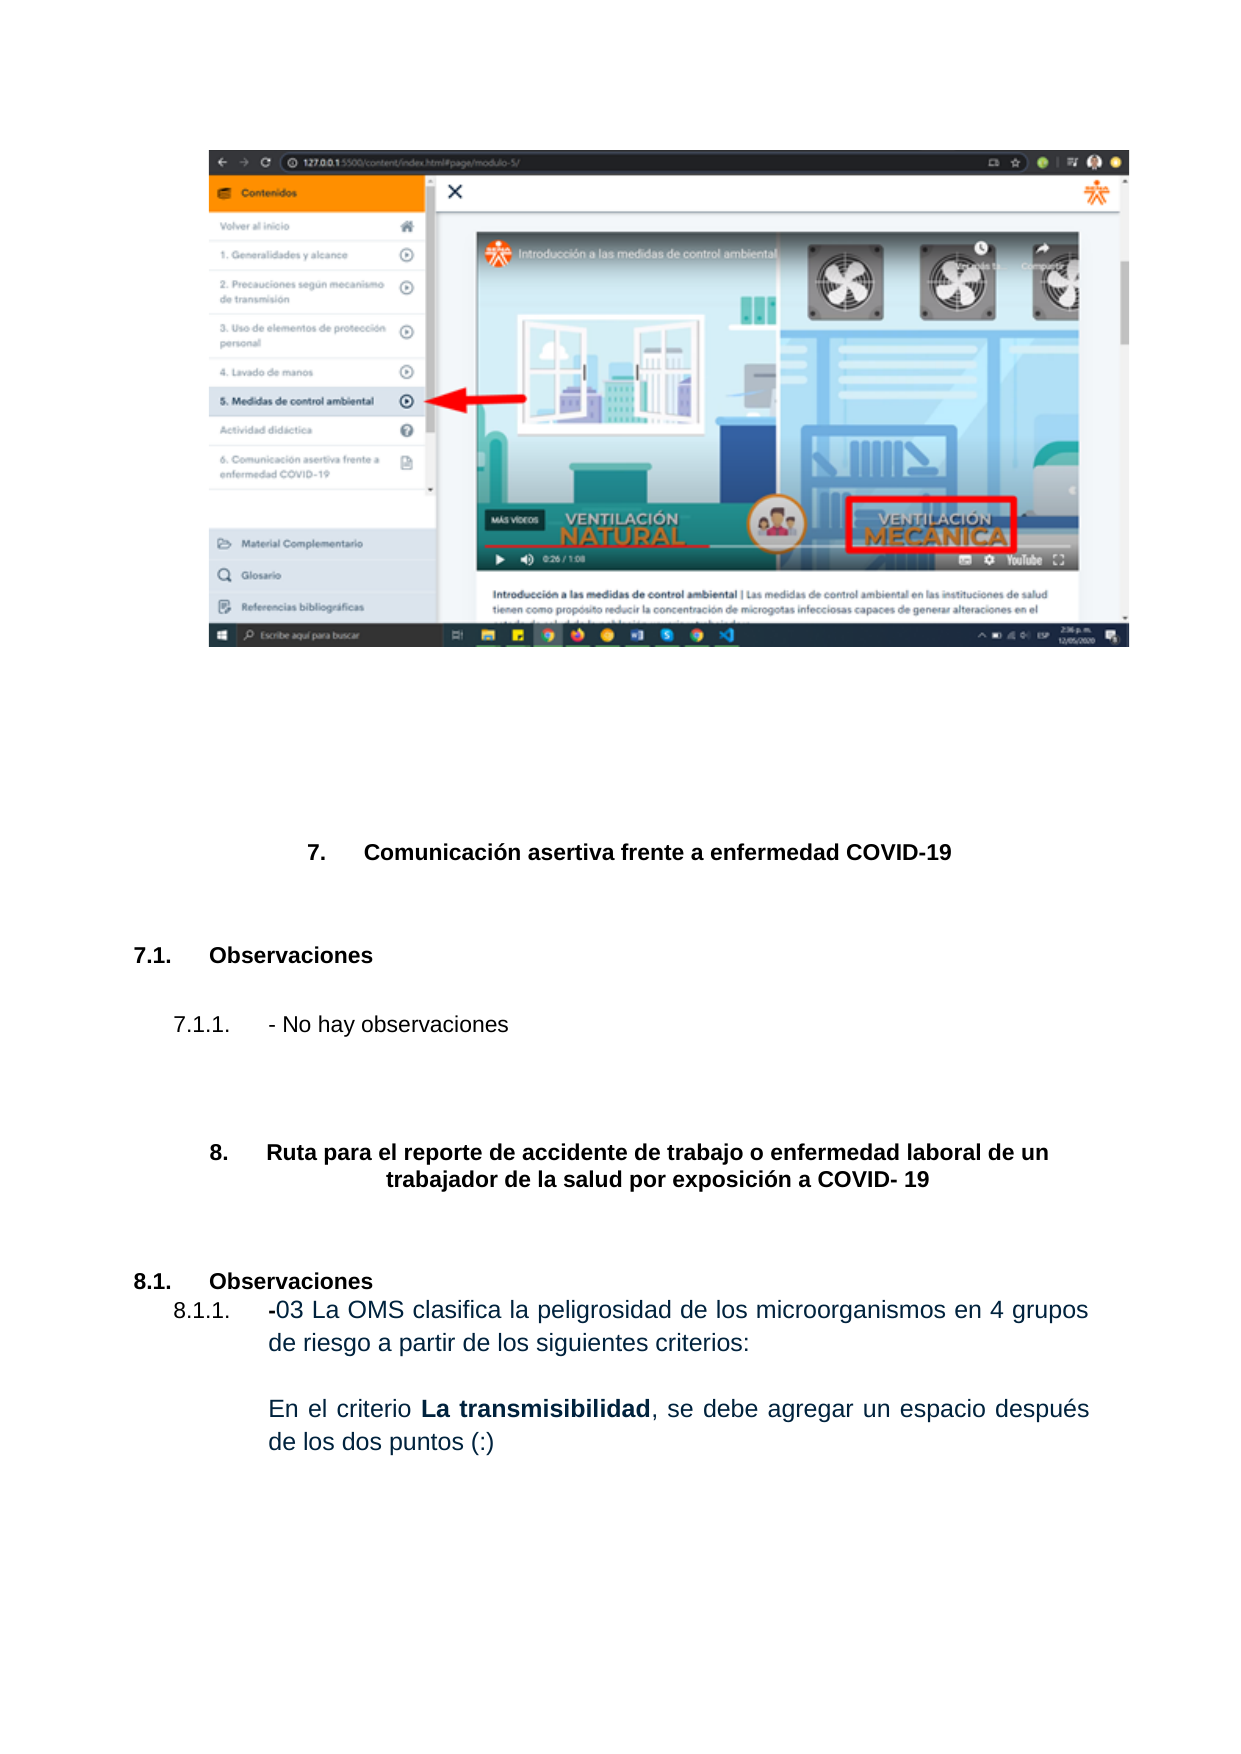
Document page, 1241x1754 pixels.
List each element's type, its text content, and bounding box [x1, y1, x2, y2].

subtitle Observaciones [171, 942, 1090, 968]
subtitle Ruta para el reporte de accidente de trabajo o enfermedad laboral de un trabajador de la salud por exposición a COVID- 19 [187, 1139, 1090, 1192]
subtitle Observaciones [171, 1268, 1090, 1294]
text En el criterio La transmisibilidad, se debe agregar un espacio después de los dos puntos (:) [268, 1394, 1090, 1455]
picture [208, 150, 1130, 647]
list - No hay observaciones [231, 1011, 1090, 1037]
subtitle Comunicación asertiva frente a enfermedad COVID-19 [187, 839, 1090, 866]
list -03 La OMS clasifica la peligrosidad de los microorganismos en 4 grupos de riesgo a partir de los siguientes criterios: [231, 1294, 1090, 1356]
